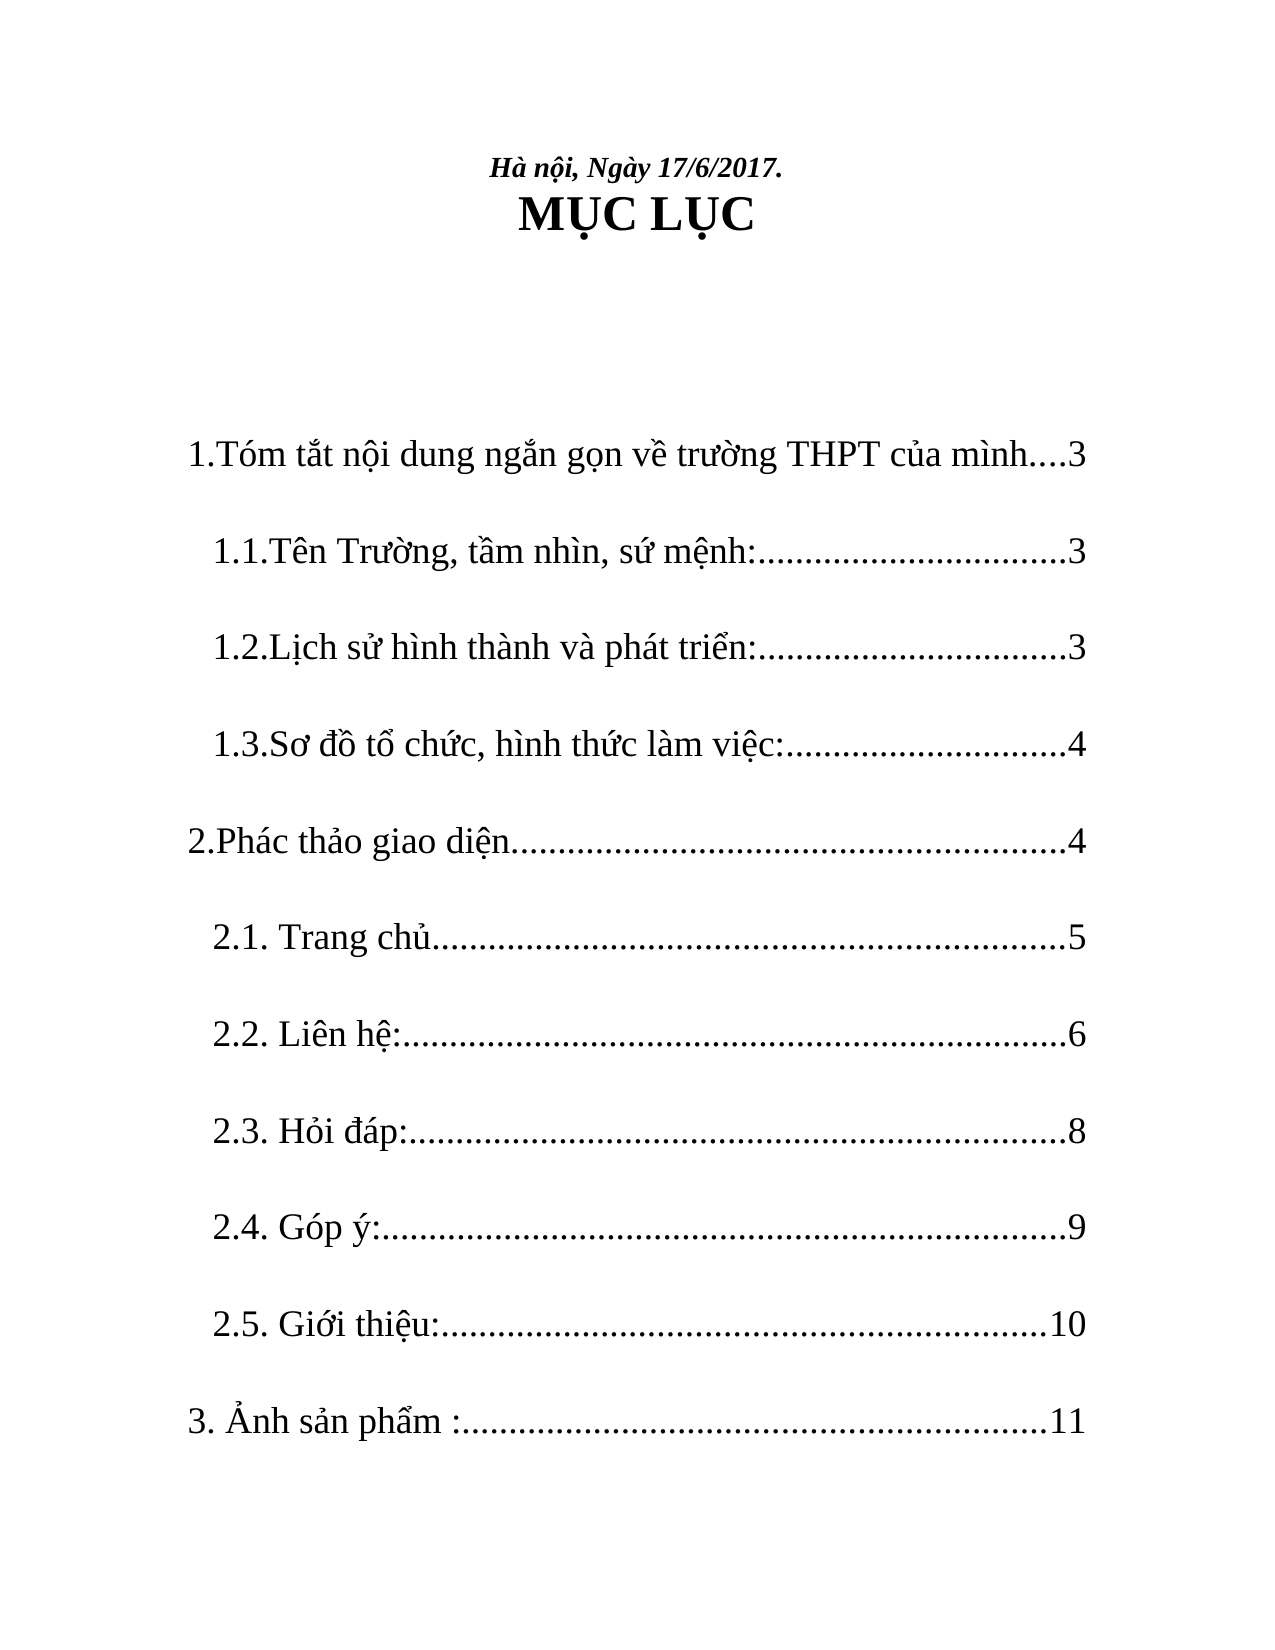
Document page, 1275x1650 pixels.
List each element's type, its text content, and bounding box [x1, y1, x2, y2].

text MỤC LỤC [187, 183, 1087, 241]
text Hà nội, Ngày 17/6/2017. [187, 150, 1087, 183]
